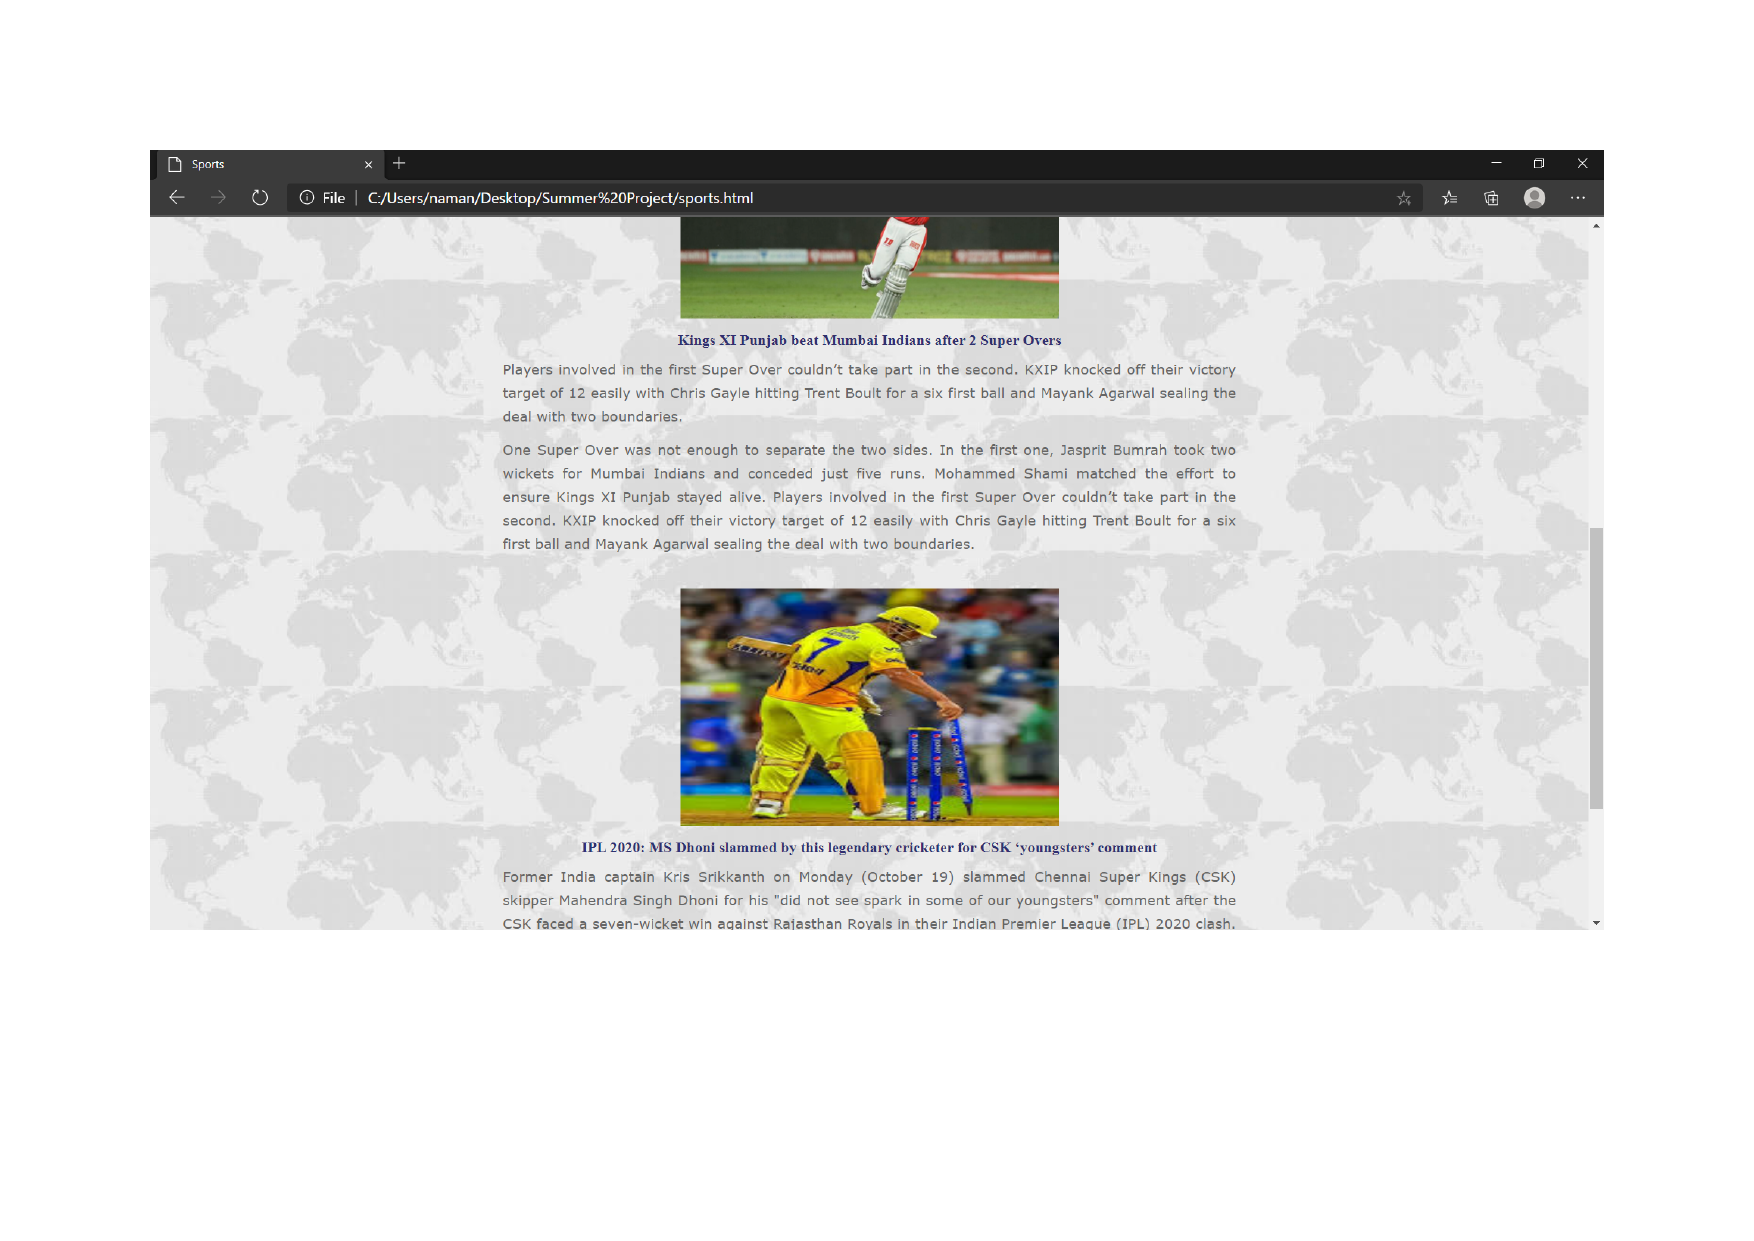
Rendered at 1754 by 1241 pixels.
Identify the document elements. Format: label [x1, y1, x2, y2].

picture [150, 150, 1604, 930]
